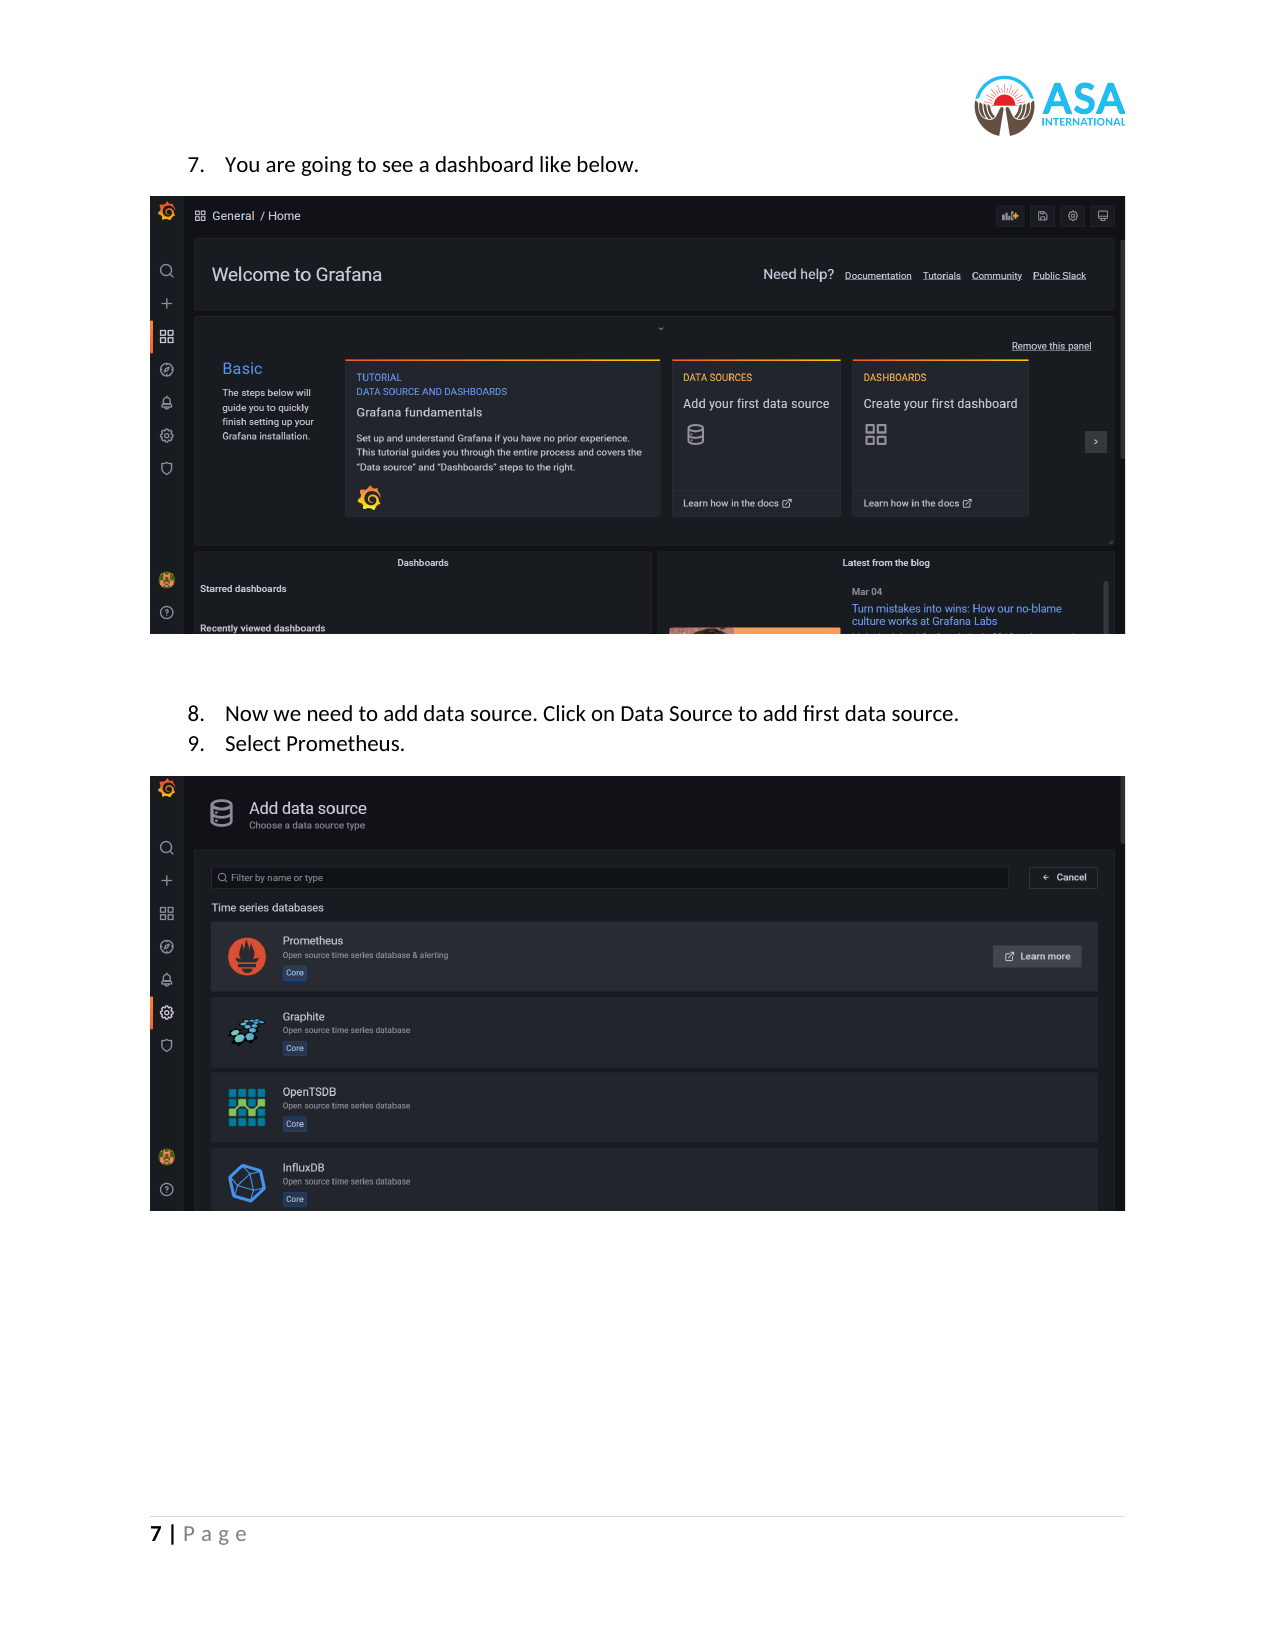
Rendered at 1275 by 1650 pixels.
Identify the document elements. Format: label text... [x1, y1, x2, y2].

list Select Prometheus. [187, 729, 1125, 757]
picture [973, 75, 1125, 138]
list Now we need to add data source. Click on Data Source to add first data source. [187, 699, 1125, 727]
picture [150, 196, 1125, 634]
picture [150, 776, 1125, 1211]
list You are going to see a dashboard like below. [187, 150, 1125, 178]
